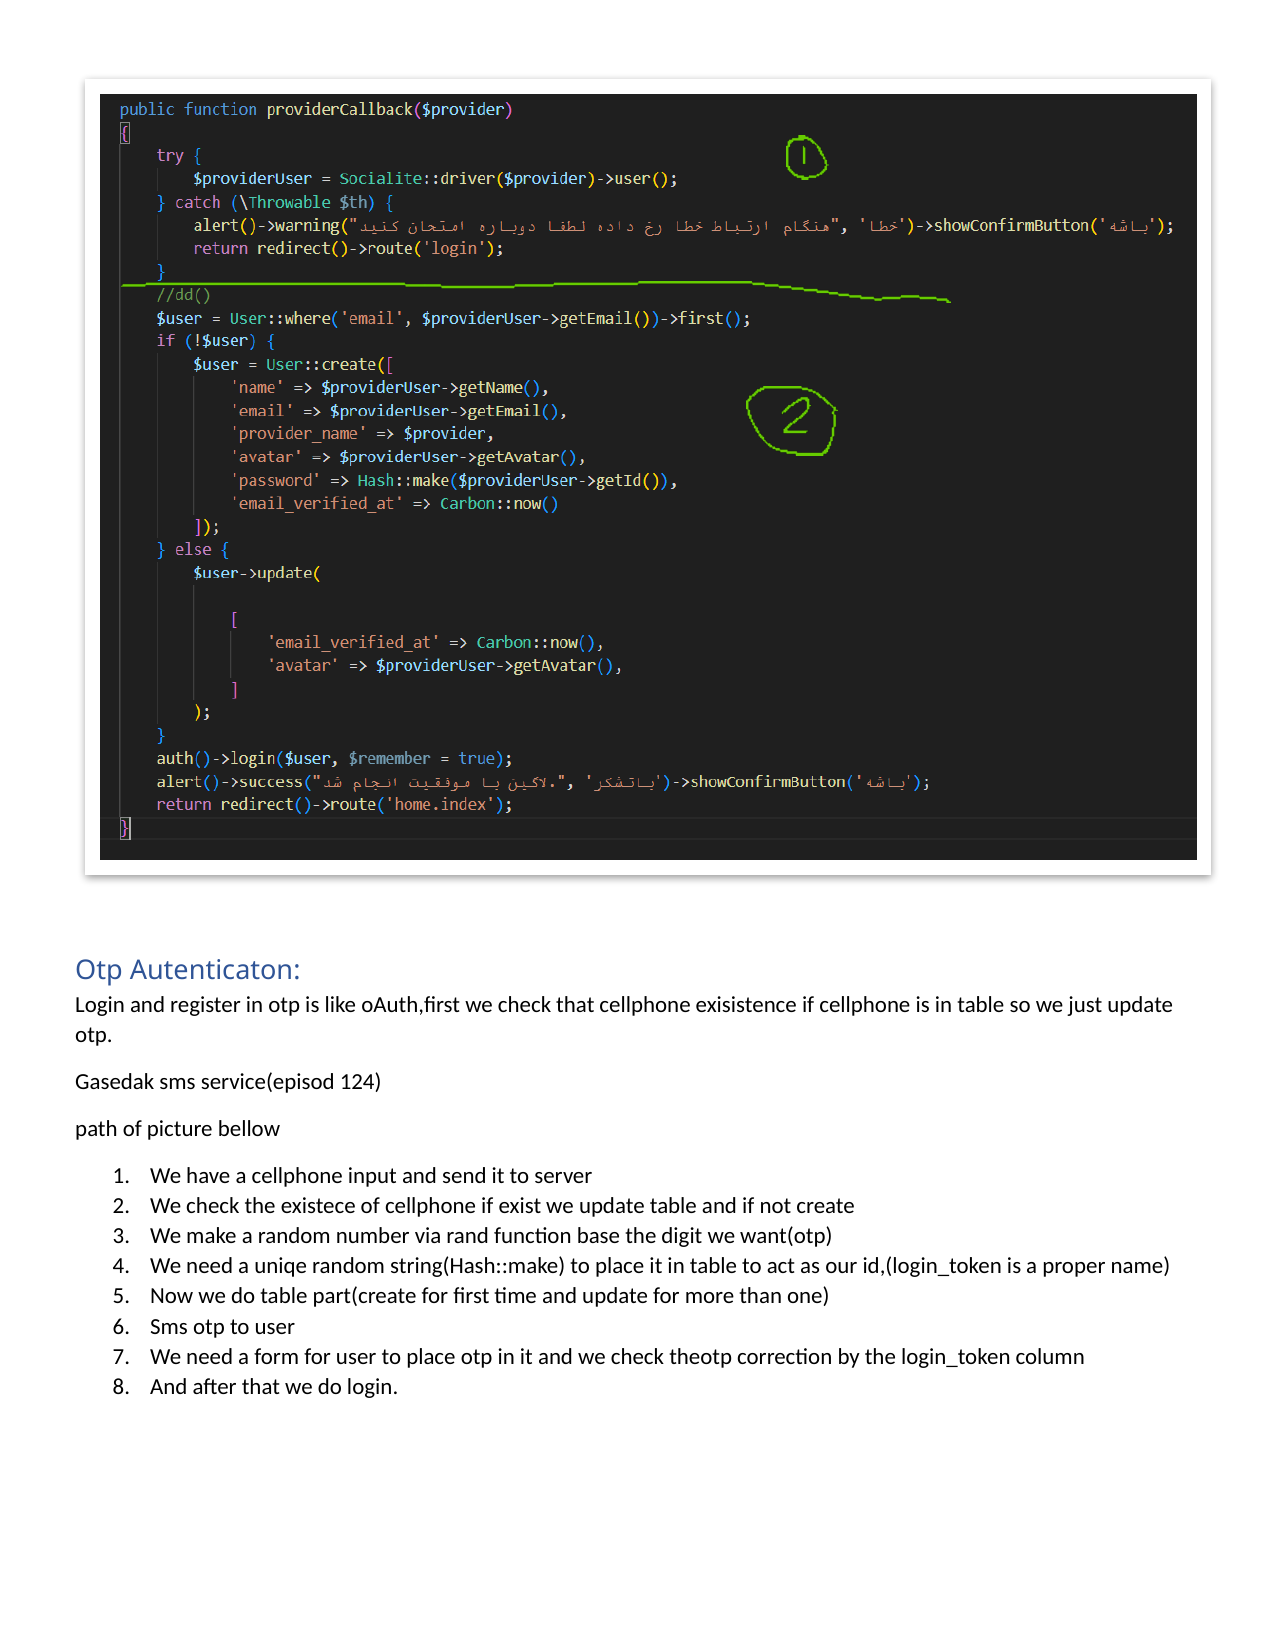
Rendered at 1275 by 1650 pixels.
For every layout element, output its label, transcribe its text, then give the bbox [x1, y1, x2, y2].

picture [100, 94, 1197, 860]
list We check the existece of cellphone if exist we update table and if not create [112, 1191, 1200, 1219]
list We have a cellphone input and send it to server [112, 1161, 1200, 1189]
list We make a random number via rand function base the digit we want(otp) [112, 1221, 1200, 1249]
list We need a form for user to place otp in it and we check theotp correction by the login_token column [112, 1342, 1200, 1370]
text Login and register in otp is like oAuth,first we check that cellphone exisistence if cellphone is in table so we just update otp. [75, 990, 1200, 1048]
text path of picture bellow [75, 1114, 1200, 1142]
list We need a uniqe random string(Hash::make) to place it in table to act as our id,(login_token is a proper name) [112, 1251, 1200, 1279]
text Gasedak sms service(episod 124) [75, 1067, 1200, 1095]
list And after that we do login. [112, 1372, 1200, 1400]
subtitle Otp Autenticaton: [75, 950, 1200, 987]
list Sms otp to user [112, 1312, 1200, 1340]
list Now we do table part(create for first time and update for more than one) [112, 1282, 1200, 1310]
